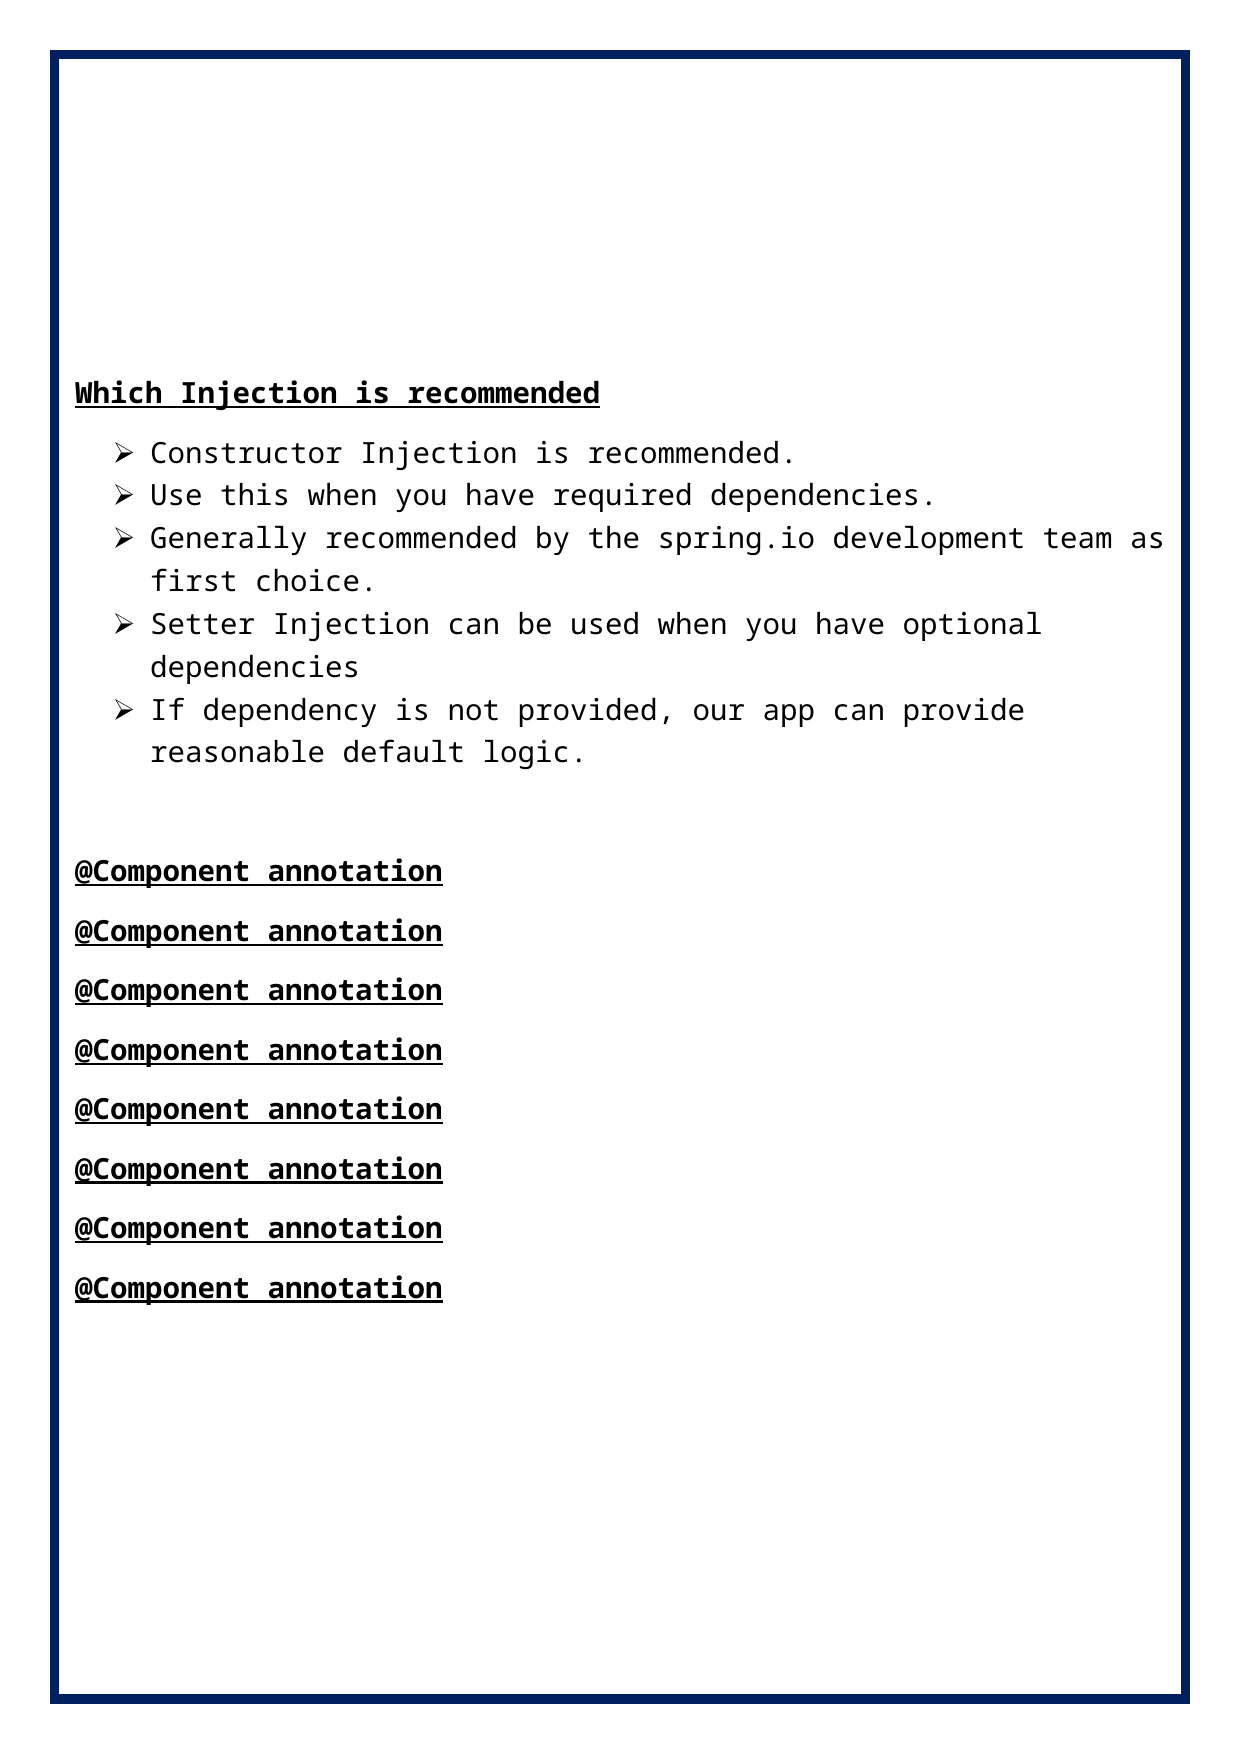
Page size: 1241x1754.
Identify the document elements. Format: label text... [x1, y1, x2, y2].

list If dependency is not provided, our app can provide reasonable default logic. [112, 689, 1165, 771]
text @Component annotation [75, 1207, 1165, 1247]
text @Component annotation [75, 851, 1165, 890]
text @Component annotation [75, 1088, 1165, 1128]
list Setter Injection can be used when you have optional dependencies [112, 603, 1165, 686]
text @Component annotation [75, 910, 1165, 950]
text @Component annotation [75, 969, 1165, 1009]
text @Component annotation [75, 1148, 1165, 1188]
text Which Injection is recommended [75, 372, 1165, 412]
text @Component annotation [75, 1029, 1165, 1069]
list Generally recommended by the spring.io development team as first choice. [112, 517, 1165, 600]
list Use this when you have required dependencies. [112, 475, 1165, 514]
text @Component annotation [75, 1267, 1165, 1307]
list Constructor Injection is recommended. [112, 432, 1165, 472]
